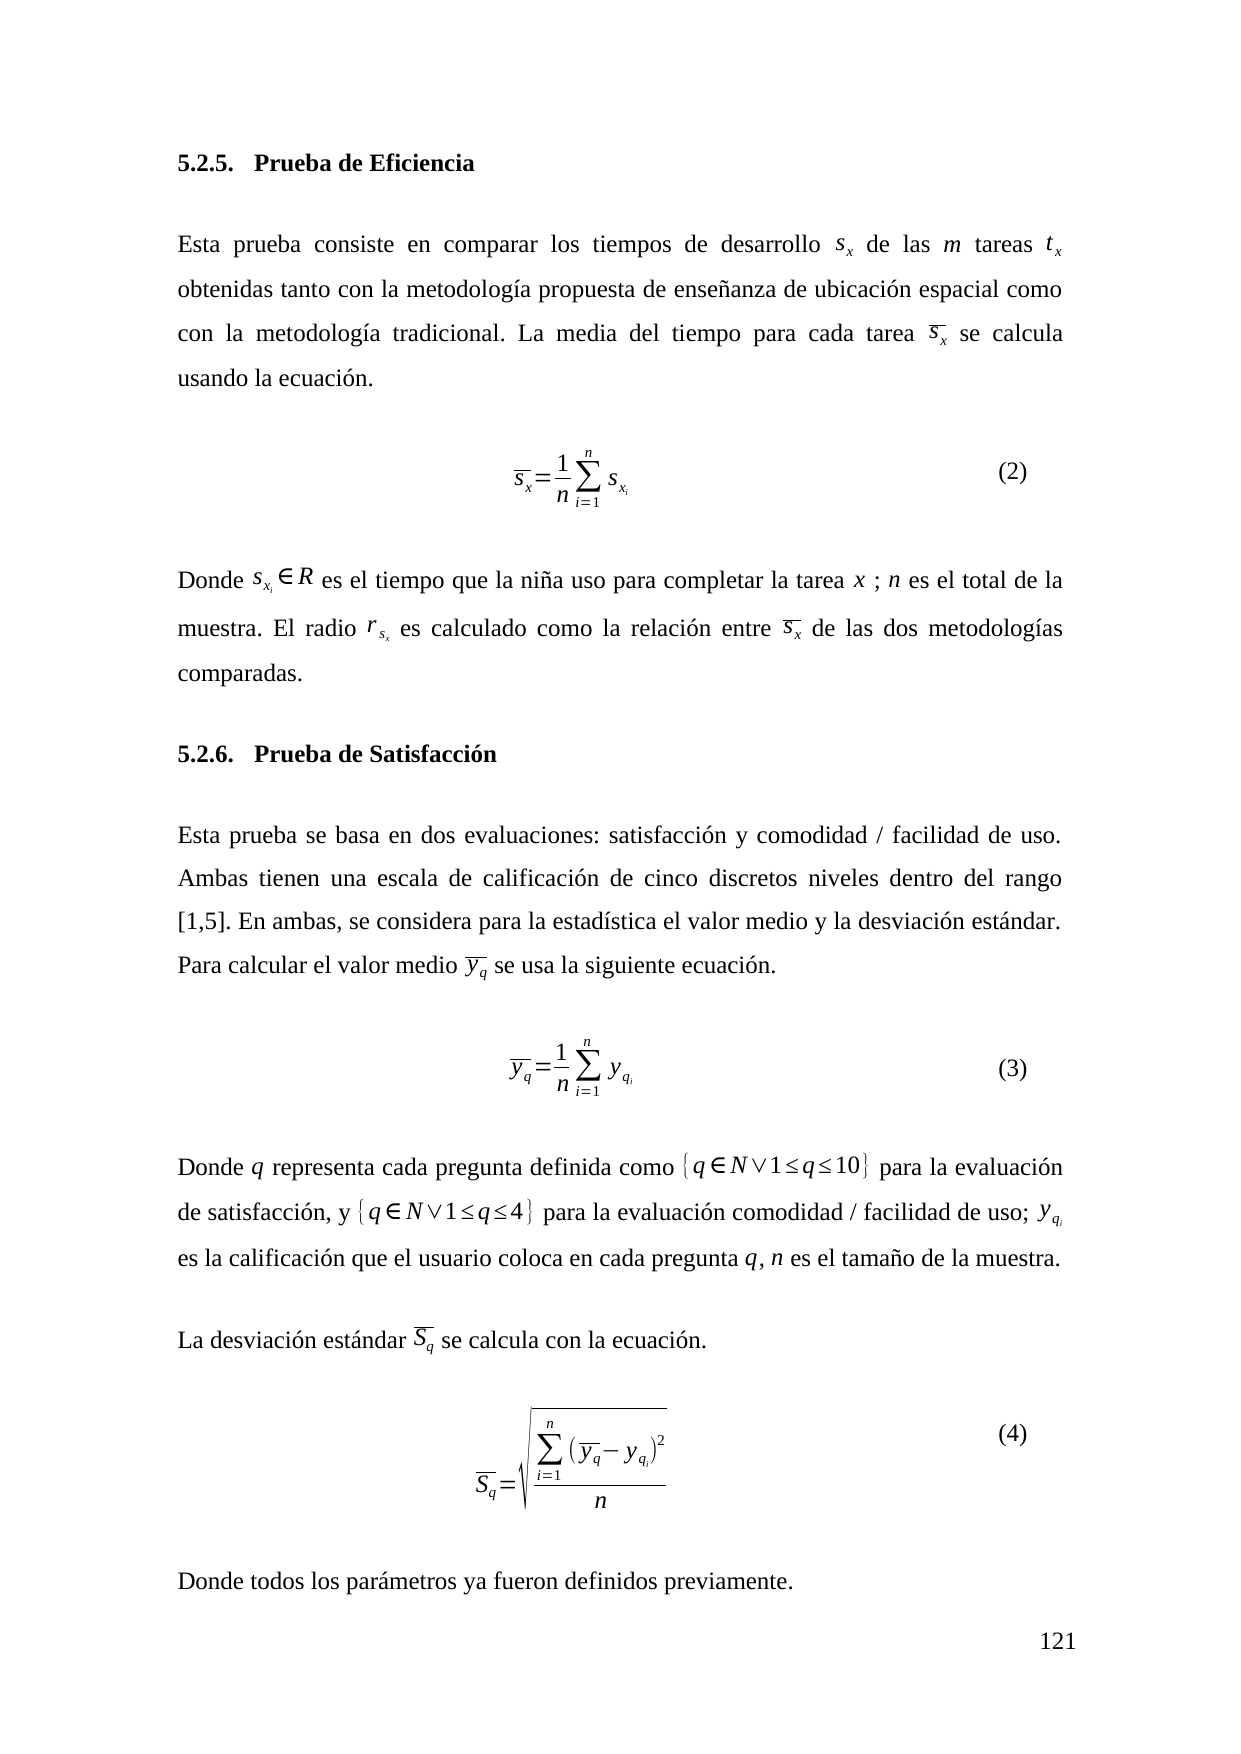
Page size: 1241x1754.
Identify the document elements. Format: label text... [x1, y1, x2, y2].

text Donde representa cada pregunta definida como para la evaluación de satisfacción, y para la evaluación comodidad / facilidad de uso; es la calificación que el usuario coloca en cada pregunta , es el tamaño de la muestra. [177, 1152, 1063, 1272]
text Donde todos los parámetros ya fueron definidos previamente. [177, 1566, 1063, 1595]
text Donde es el tiempo que la niña uso para completar la tarea ; es el total de la muestra. El radio es calculado como la relación entre de las dos metodologías comparadas. [177, 563, 1063, 687]
text Esta prueba consiste en comparar los tiempos de desarrollo de las tareas obtenidas tanto con la metodología propuesta de enseñanza de ubicación espacial como con la metodología tradicional. La media del tiempo para cada tarea se calcula usando la ecuación. [177, 228, 1063, 392]
text La desviación estándar se calcula con la ecuación. [177, 1323, 1063, 1355]
subtitle Prueba de Satisfacción [177, 739, 1063, 768]
subtitle Prueba de Eficiencia [177, 148, 1063, 176]
text Esta prueba se basa en dos evaluaciones: satisfacción y comodidad / facilidad de uso. Ambas tienen una escala de calificación de cinco discretos niveles dentro del rango [1,5]. En ambas, se considera para la estadística el valor medio y la desviación estándar. Para calcular el valor medio se usa la siguiente ecuación. [177, 820, 1063, 981]
